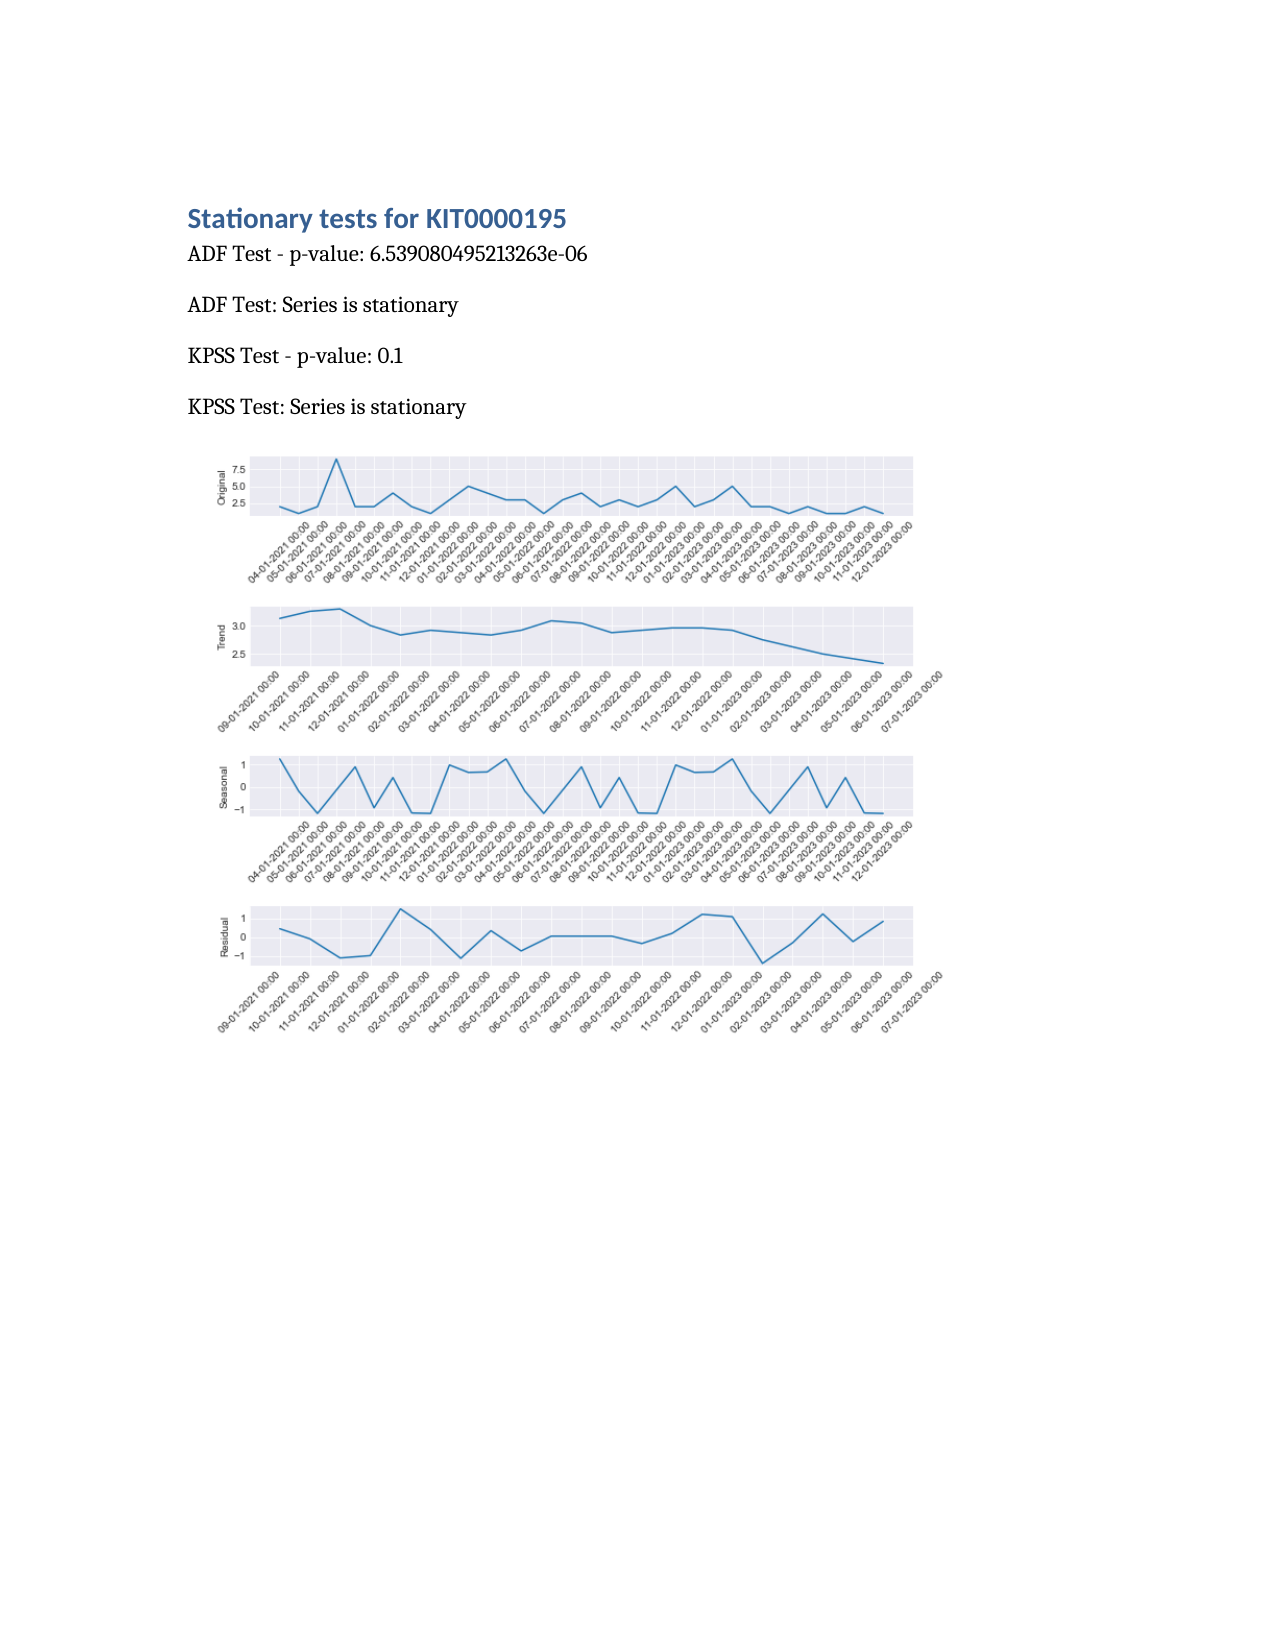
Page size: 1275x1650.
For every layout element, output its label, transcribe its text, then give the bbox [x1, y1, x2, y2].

text ADF Test: Series is stationary [187, 292, 1087, 318]
subtitle Stationary tests for KIT0000195 [187, 200, 1087, 236]
picture [206, 445, 957, 1046]
text KPSS Test: Series is stationary [187, 394, 1087, 420]
text ADF Test - p-value: 6.539080495213263e-06 [187, 241, 1087, 267]
text KPSS Test - p-value: 0.1 [187, 343, 1087, 369]
